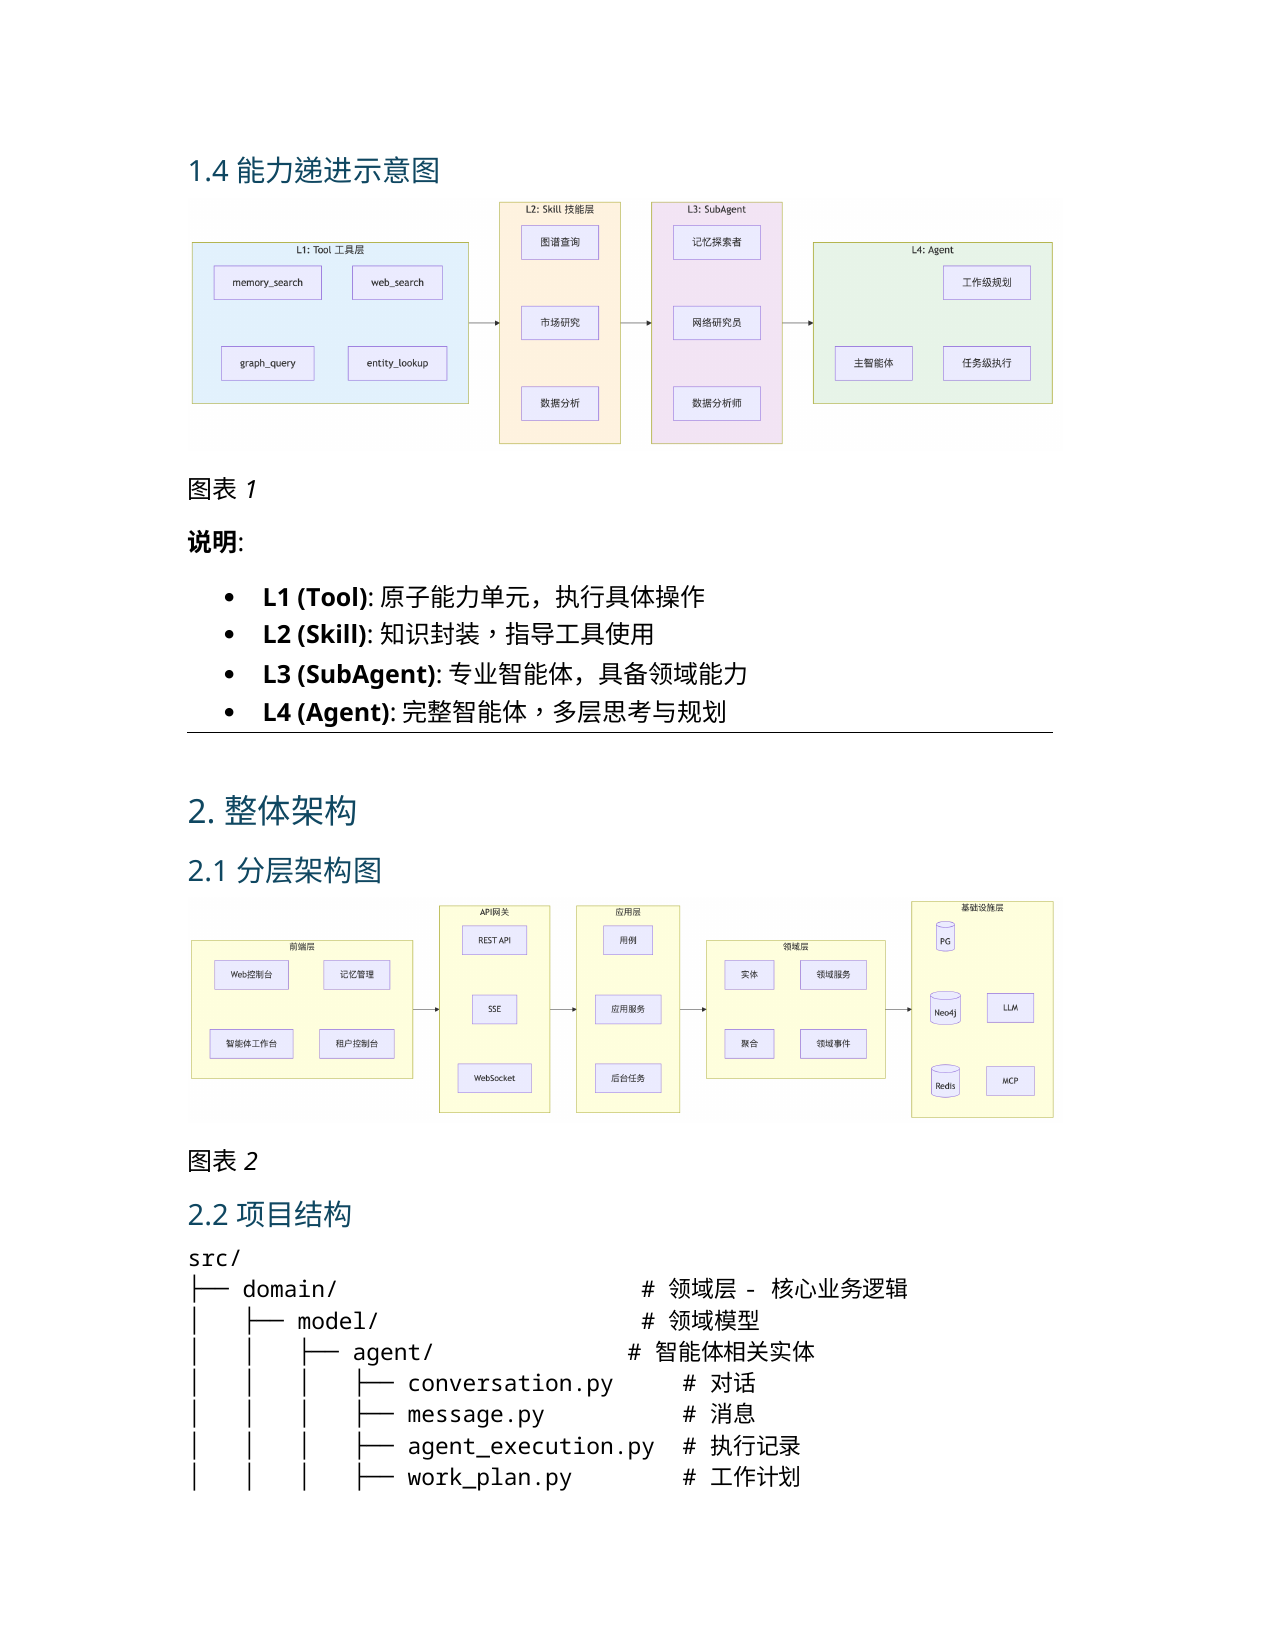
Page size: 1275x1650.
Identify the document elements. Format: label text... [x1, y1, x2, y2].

picture [187, 198, 1063, 451]
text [187, 1242, 1087, 1492]
text 图表 2 [187, 1143, 1087, 1177]
subtitle 2. 整体架构 [187, 788, 1087, 833]
picture [187, 897, 1063, 1123]
list L2 (Skill): 知识封装，指导工具使用 [225, 617, 1087, 651]
subtitle 1.4 能力递进示意图 [187, 150, 1087, 190]
list L4 (Agent): 完整智能体，多层思考与规划 [225, 695, 1087, 729]
list L3 (SubAgent): 专业智能体，具备领域能力 [225, 655, 1087, 691]
text 说明: [187, 524, 1087, 558]
subtitle 2.1 分层架构图 [187, 850, 1087, 889]
subtitle 2.2 项目结构 [187, 1194, 1087, 1234]
list L1 (Tool): 原子能力单元，执行具体操作 [225, 577, 1087, 613]
text 图表 1 [187, 472, 1087, 506]
